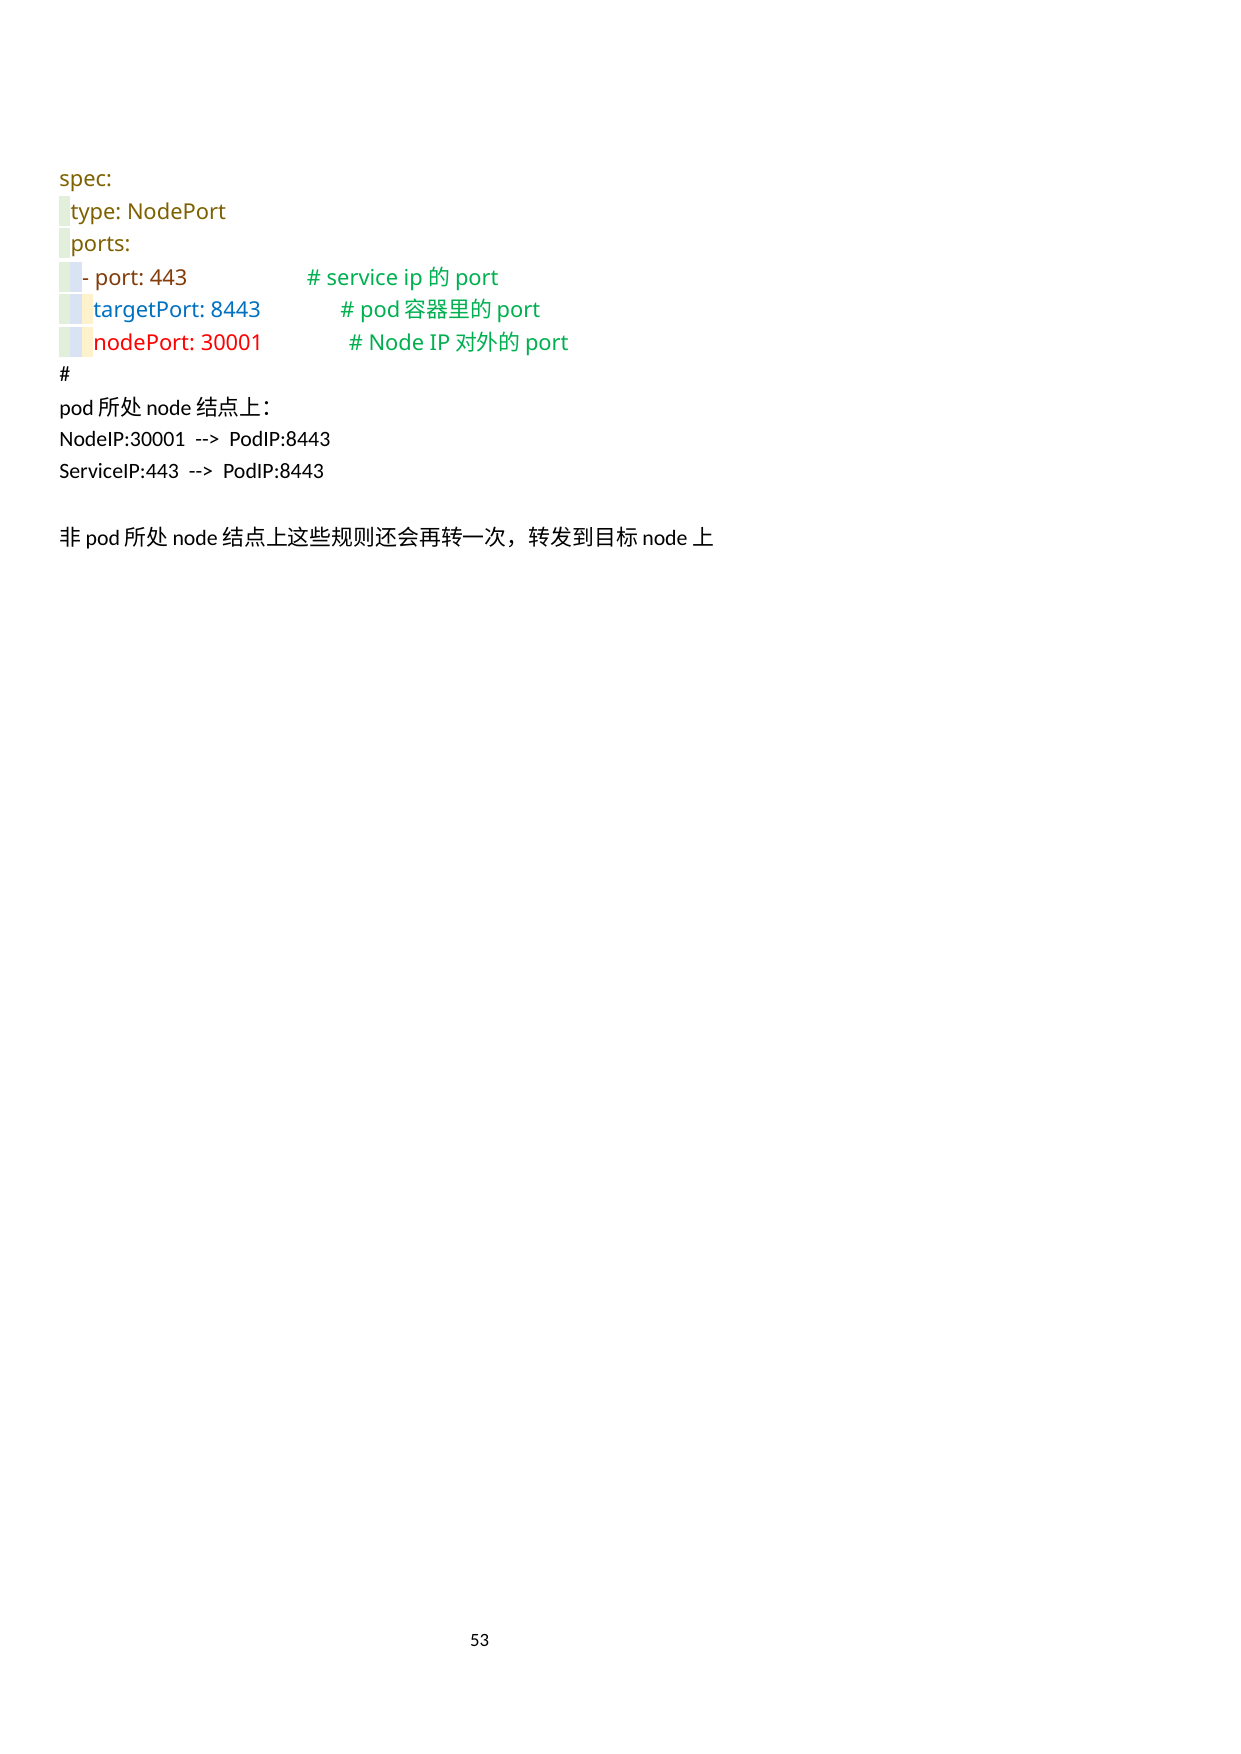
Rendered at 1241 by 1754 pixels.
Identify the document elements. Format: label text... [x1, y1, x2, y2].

text 非pod所处node结点上这些规则还会再转一次，转发到目标node上 [59, 519, 1181, 552]
text targetPort: 8443 # pod容器里的port [59, 292, 1181, 324]
text nodePort: 30001 # Node IP对外的port [59, 324, 1181, 357]
text NodeIP:30001 --> PodIP:8443 [59, 422, 1181, 454]
text ServiceIP:443 --> PodIP:8443 [59, 454, 1181, 487]
text - port: 443 # service ip 的port [59, 259, 1181, 292]
text # [59, 357, 1181, 389]
text ports: [59, 227, 1181, 259]
text pod所处node结点上： [59, 389, 1181, 422]
text spec: [59, 162, 1181, 194]
text type: NodePort [59, 194, 1181, 227]
